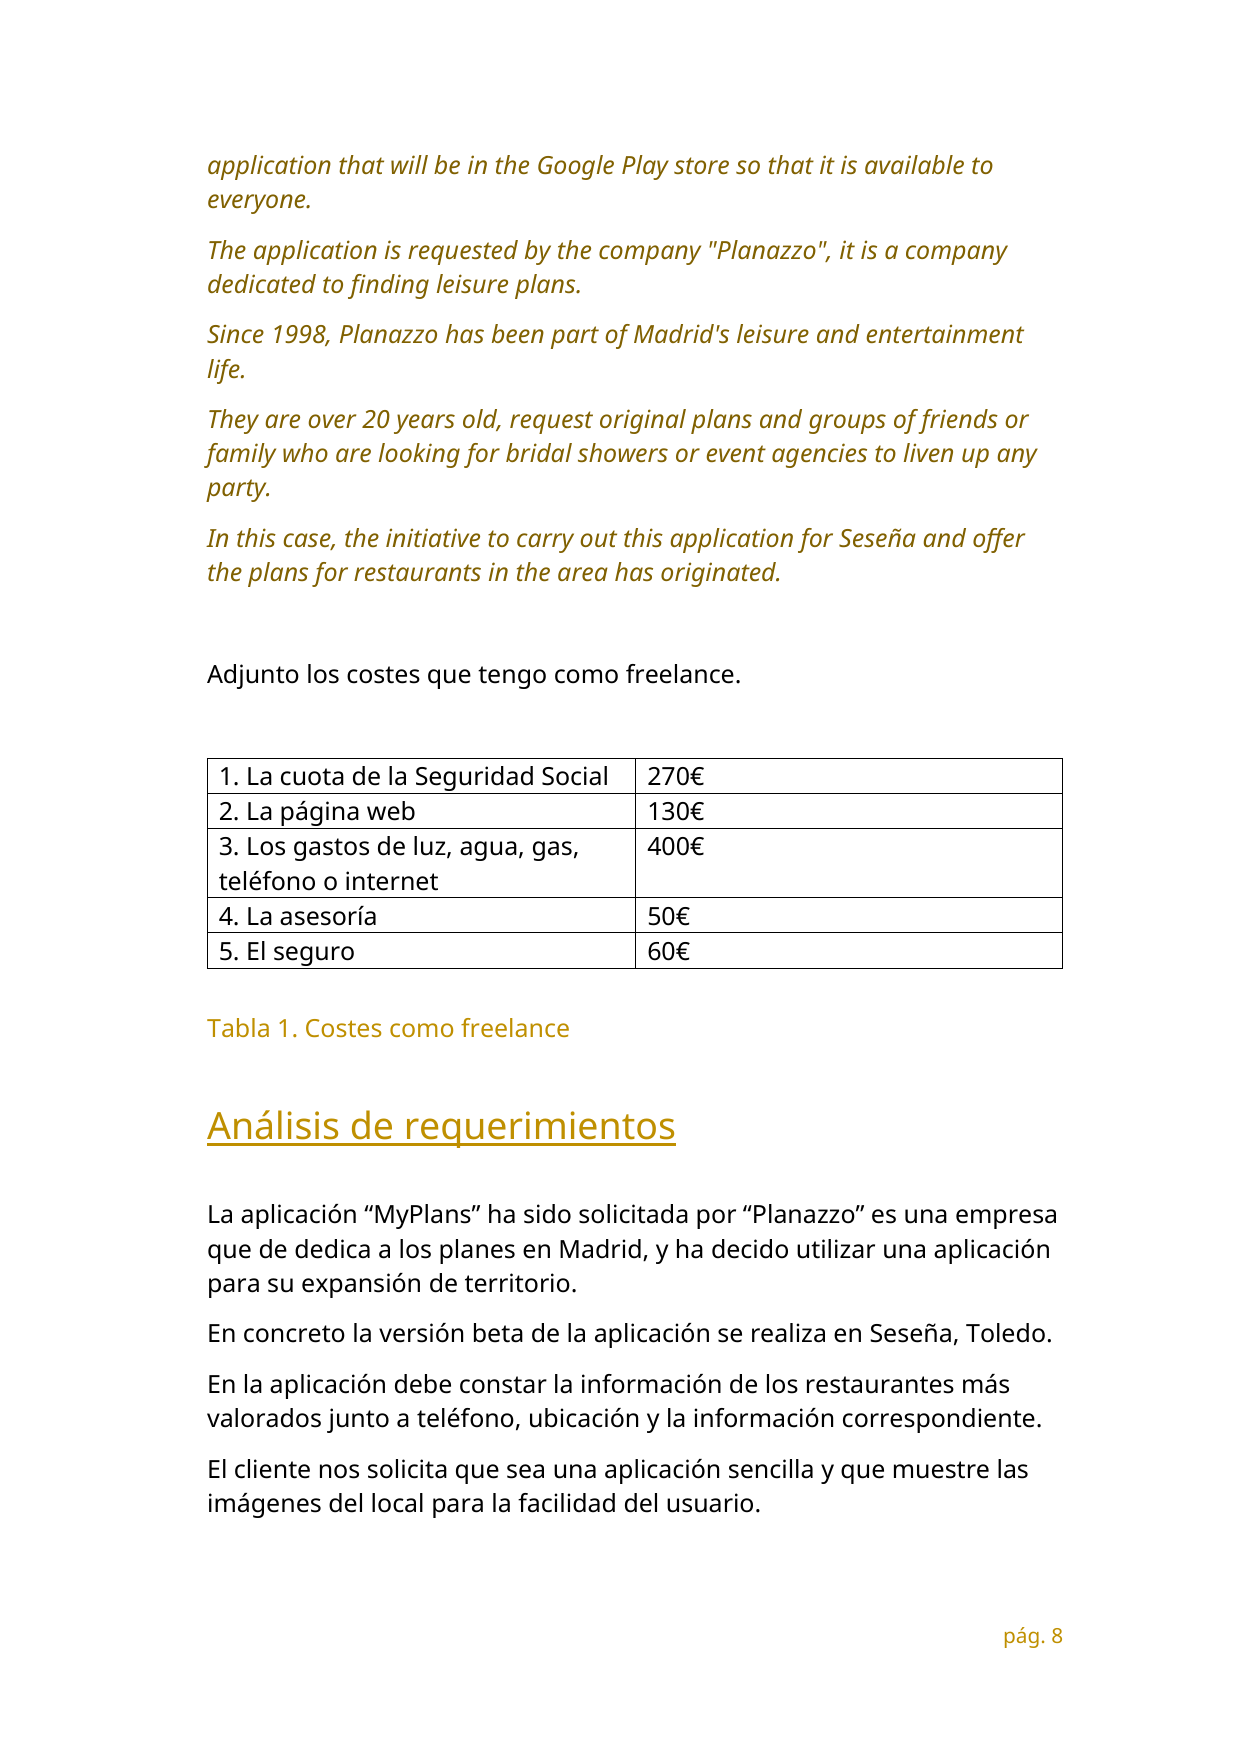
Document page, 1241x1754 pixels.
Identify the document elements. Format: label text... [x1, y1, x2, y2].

table_cell 5. El seguro [208, 933, 635, 967]
table_cell 60€ [636, 933, 1062, 967]
table_header 270€ [636, 759, 1062, 793]
text En la aplicación debe constar la información de los restaurantes más valorados junto a teléfono, ubicación y la información correspondiente. [207, 1367, 1063, 1435]
text En concreto la versión beta de la aplicación se realiza en Seseña, Toledo. [207, 1316, 1063, 1350]
table_cell 50€ [636, 898, 1062, 932]
text In this case, the initiative to carry out this application for Seseña and offer the plans for restaurants in the area has originated. [207, 521, 1063, 589]
subtitle Análisis de requerimientos [207, 1100, 1063, 1151]
table_header 1. La cuota de la Seguridad Social [208, 759, 635, 793]
table_cell 130€ [636, 794, 1062, 828]
table_cell 3. Los gastos de luz, agua, gas, teléfono o internet [208, 829, 635, 897]
table_cell 4. La asesoría [208, 898, 635, 932]
text Since 1998, Planazzo has been part of Madrid's leisure and entertainment life. [207, 317, 1063, 385]
table_cell 2. La página web [208, 794, 635, 828]
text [207, 148, 1063, 216]
text La aplicación “MyPlans” ha sido solicitada por “Planazzo” es una empresa que de dedica a los planes en Madrid, y ha decido utilizar una aplicación para su expansión de territorio. [207, 1197, 1063, 1299]
text El cliente nos solicita que sea una aplicación sencilla y que muestre las imágenes del local para la facilidad del usuario. [207, 1452, 1063, 1520]
subtitle Tabla 1. Costes como freelance [207, 1011, 1063, 1045]
table_cell 400€ [636, 829, 1062, 897]
text Adjunto los costes que tengo como freelance. [207, 656, 1063, 690]
text They are over 20 years old, request original plans and groups of friends or family who are looking for bridal showers or event agencies to liven up any party. [207, 402, 1063, 504]
text The application is requested by the company "Planazzo", it is a company dedicated to finding leisure plans. [207, 232, 1063, 301]
